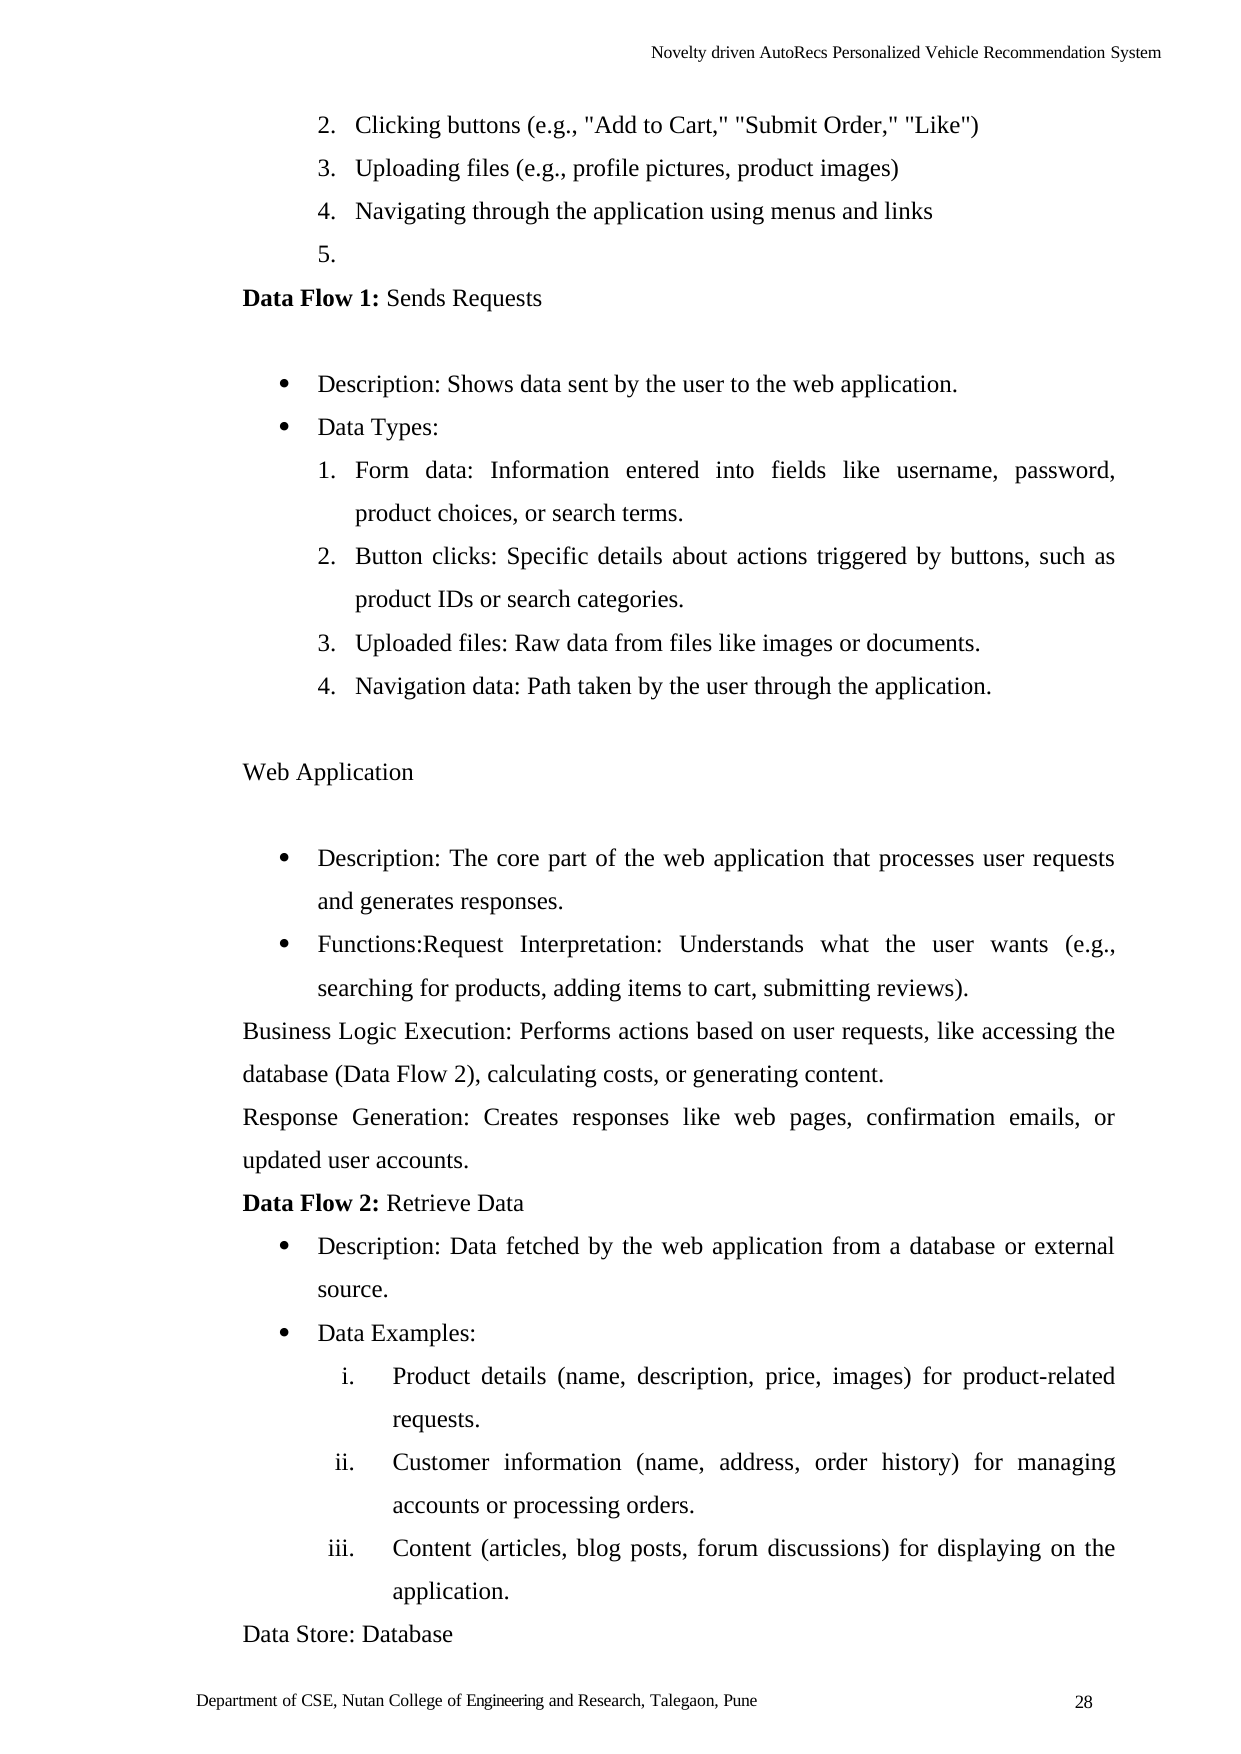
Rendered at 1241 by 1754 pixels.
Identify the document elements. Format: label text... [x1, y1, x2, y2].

text Data Flow 1: Sends Requests [242, 283, 1116, 311]
list Description: The core part of the web application that processes user requests and generates responses. [280, 843, 1116, 915]
list Functions:Request Interpretation: Understands what the user wants (e.g., searching for products, adding items to cart, submitting reviews). [280, 929, 1116, 1001]
list Description: Data fetched by the web application from a database or external source. [280, 1231, 1116, 1303]
list Data Types: [280, 412, 1116, 441]
list Content (articles, blog posts, forum discussions) for displaying on the application. [355, 1533, 1116, 1605]
text Web Application [242, 757, 1116, 786]
text Data Flow 2: Retrieve Data [242, 1188, 1116, 1217]
list Button clicks: Specific details about actions triggered by buttons, such as product IDs or search categories. [317, 541, 1116, 613]
list Uploaded files: Raw data from files like images or documents. [317, 628, 1116, 656]
list Form data: Information entered into fields like username, password, product choices, or search terms. [317, 455, 1116, 527]
list Navigation data: Path taken by the user through the application. [317, 671, 1116, 699]
list Clicking buttons (e.g., "Add to Cart," "Submit Order," "Like") [317, 110, 1116, 139]
list Description: Shows data sent by the user to the web application. [280, 369, 1116, 398]
text Response Generation: Creates responses like web pages, confirmation emails, or updated user accounts. [242, 1102, 1116, 1174]
text Data Store: Database [242, 1619, 1116, 1648]
text Business Logic Execution: Performs actions based on user requests, like accessing the database (Data Flow 2), calculating costs, or generating content. [242, 1016, 1116, 1088]
list Navigating through the application using menus and links [317, 196, 1116, 225]
list Product details (name, description, price, images) for product-related requests. [355, 1361, 1116, 1433]
list Customer information (name, address, order history) for managing accounts or processing orders. [355, 1447, 1116, 1519]
list Uploading files (e.g., profile pictures, product images) [317, 153, 1116, 182]
list Data Examples: [280, 1318, 1116, 1346]
